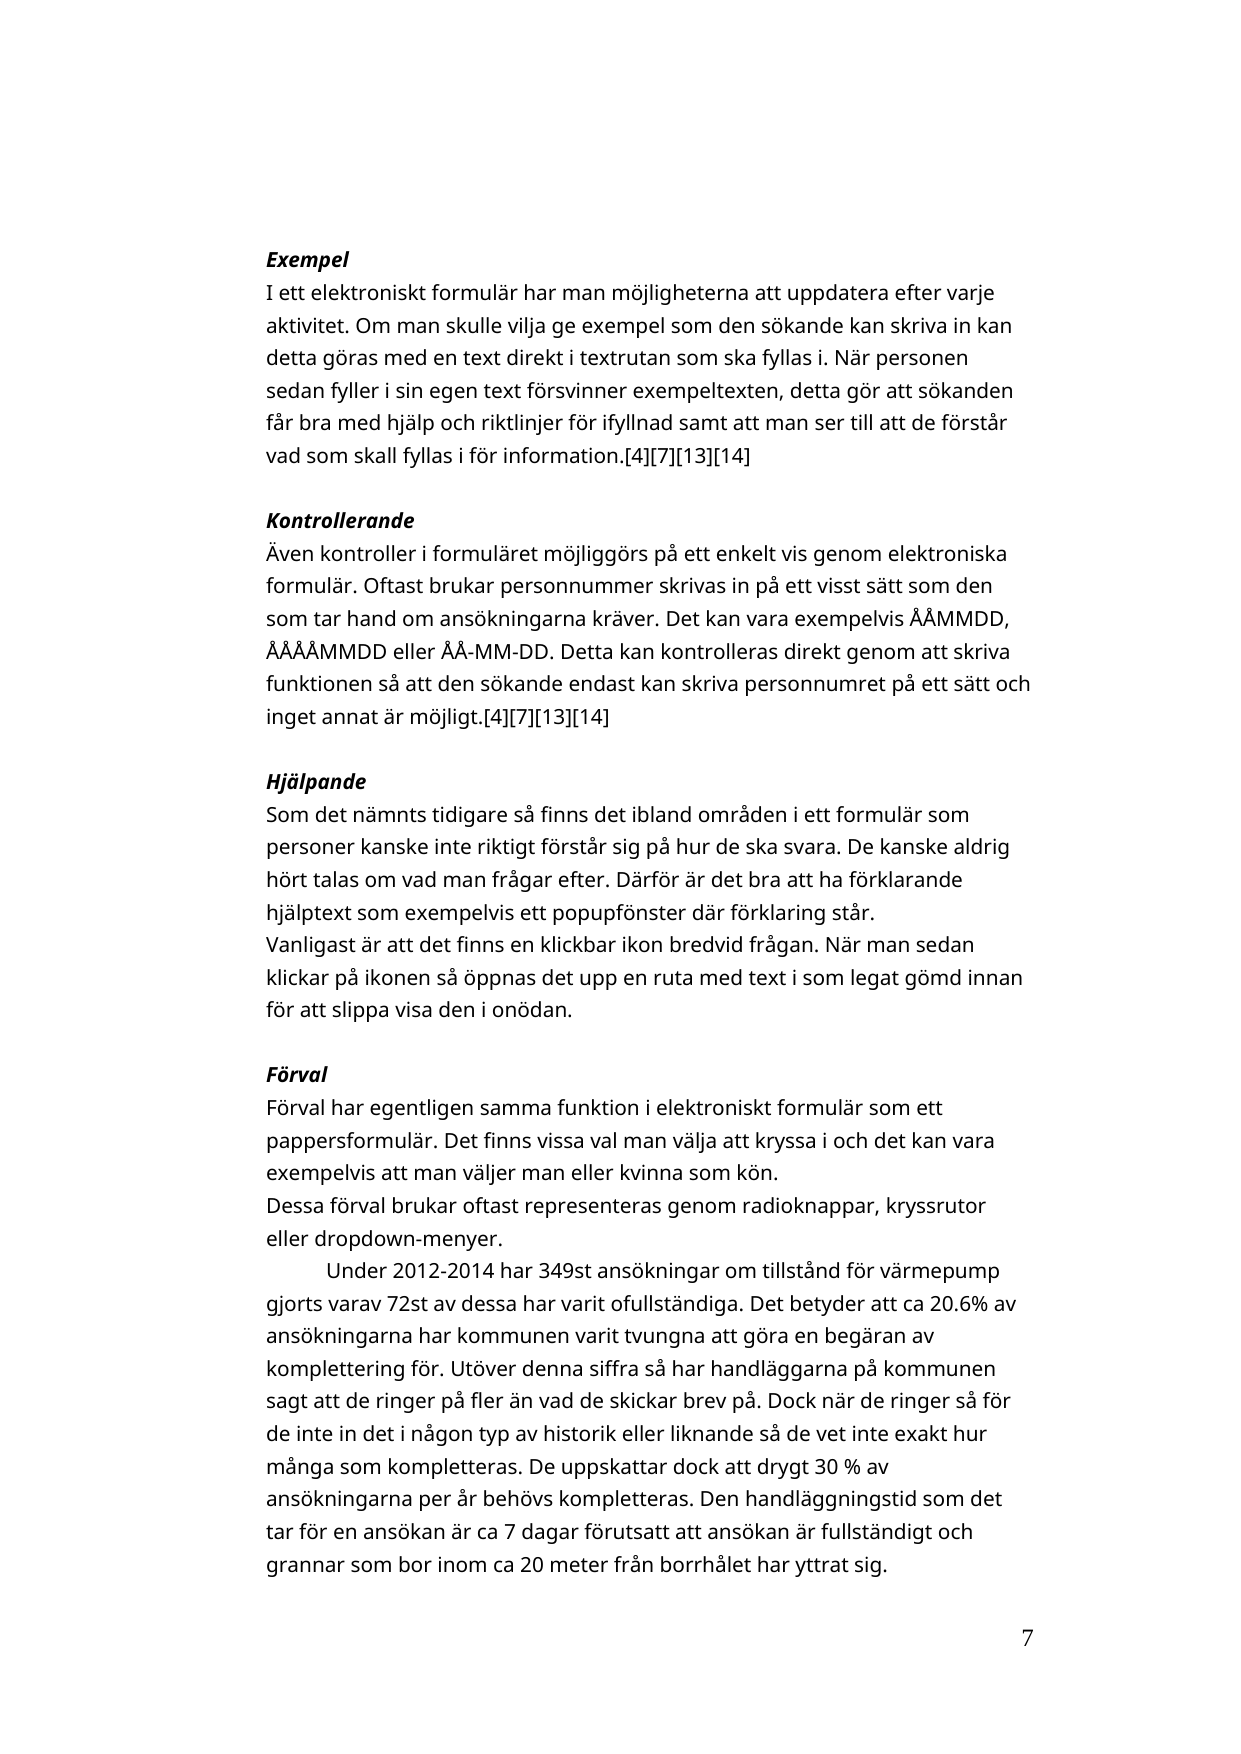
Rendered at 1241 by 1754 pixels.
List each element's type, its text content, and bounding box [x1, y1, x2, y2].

text Under 2012-2014 har 349st ansökningar om tillstånd för värmepump gjorts varav 72st av dessa har varit ofullständiga. Det betyder att ca 20.6% av ansökningarna har kommunen varit tvungna att göra en begäran av komplettering för. Utöver denna siffra så har handläggarna på kommunen sagt att de ringer på fler än vad de skickar brev på. Dock när de ringer så för de inte in det i någon typ av historik eller liknande så de vet inte exakt hur många som kompletteras. De uppskattar dock att drygt 30 % av ansökningarna per år behövs kompletteras. Den handläggningstid som det tar för en ansökan är ca 7 dagar förutsatt att ansökan är fullständigt och grannar som bor inom ca 20 meter från borrhålet har yttrat sig. [266, 1256, 1033, 1578]
text Vanligast är att det finns en klickbar ikon bredvid frågan. När man sedan klickar på ikonen så öppnas det upp en ruta med text i som legat gömd innan för att slippa visa den i onödan. [266, 930, 1033, 1024]
text Kontrollerande [266, 506, 1033, 535]
text I ett elektroniskt formulär har man möjligheterna att uppdatera efter varje aktivitet. Om man skulle vilja ge exempel som den sökande kan skriva in kan detta göras med en text direkt i textrutan som ska fyllas i. När personen sedan fyller i sin egen text försvinner exempeltexten, detta gör att sökanden får bra med hjälp och riktlinjer för ifyllnad samt att man ser till att de förstår vad som skall fyllas i för information.[4][7][13][14] [266, 278, 1033, 469]
text Som det nämnts tidigare så finns det ibland områden i ett formulär som personer kanske inte riktigt förstår sig på hur de ska svara. De kanske aldrig hört talas om vad man frågar efter. Därför är det bra att ha förklarande hjälptext som exempelvis ett popupfönster där förklaring står. [266, 800, 1033, 926]
text Även kontroller i formuläret möjliggörs på ett enkelt vis genom elektroniska formulär. Oftast brukar personnummer skrivas in på ett visst sätt som den som tar hand om ansökningarna kräver. Det kan vara exempelvis ÅÅMMDD, ÅÅÅÅMMDD eller ÅÅ-MM-DD. Detta kan kontrolleras direkt genom att skriva funktionen så att den sökande endast kan skriva personnumret på ett sätt och inget annat är möjligt.[4][7][13][14] [266, 539, 1033, 730]
text Exempel [266, 246, 1033, 274]
text Hjälpande [266, 767, 1033, 796]
text Förval har egentligen samma funktion i elektroniskt formulär som ett pappersformulär. Det finns vissa val man välja att kryssa i och det kan vara exempelvis att man väljer man eller kvinna som kön. [266, 1093, 1033, 1187]
text Dessa förval brukar oftast representeras genom radioknappar, kryssrutor eller dropdown-menyer. [266, 1191, 1033, 1252]
text Förval [266, 1061, 1033, 1089]
